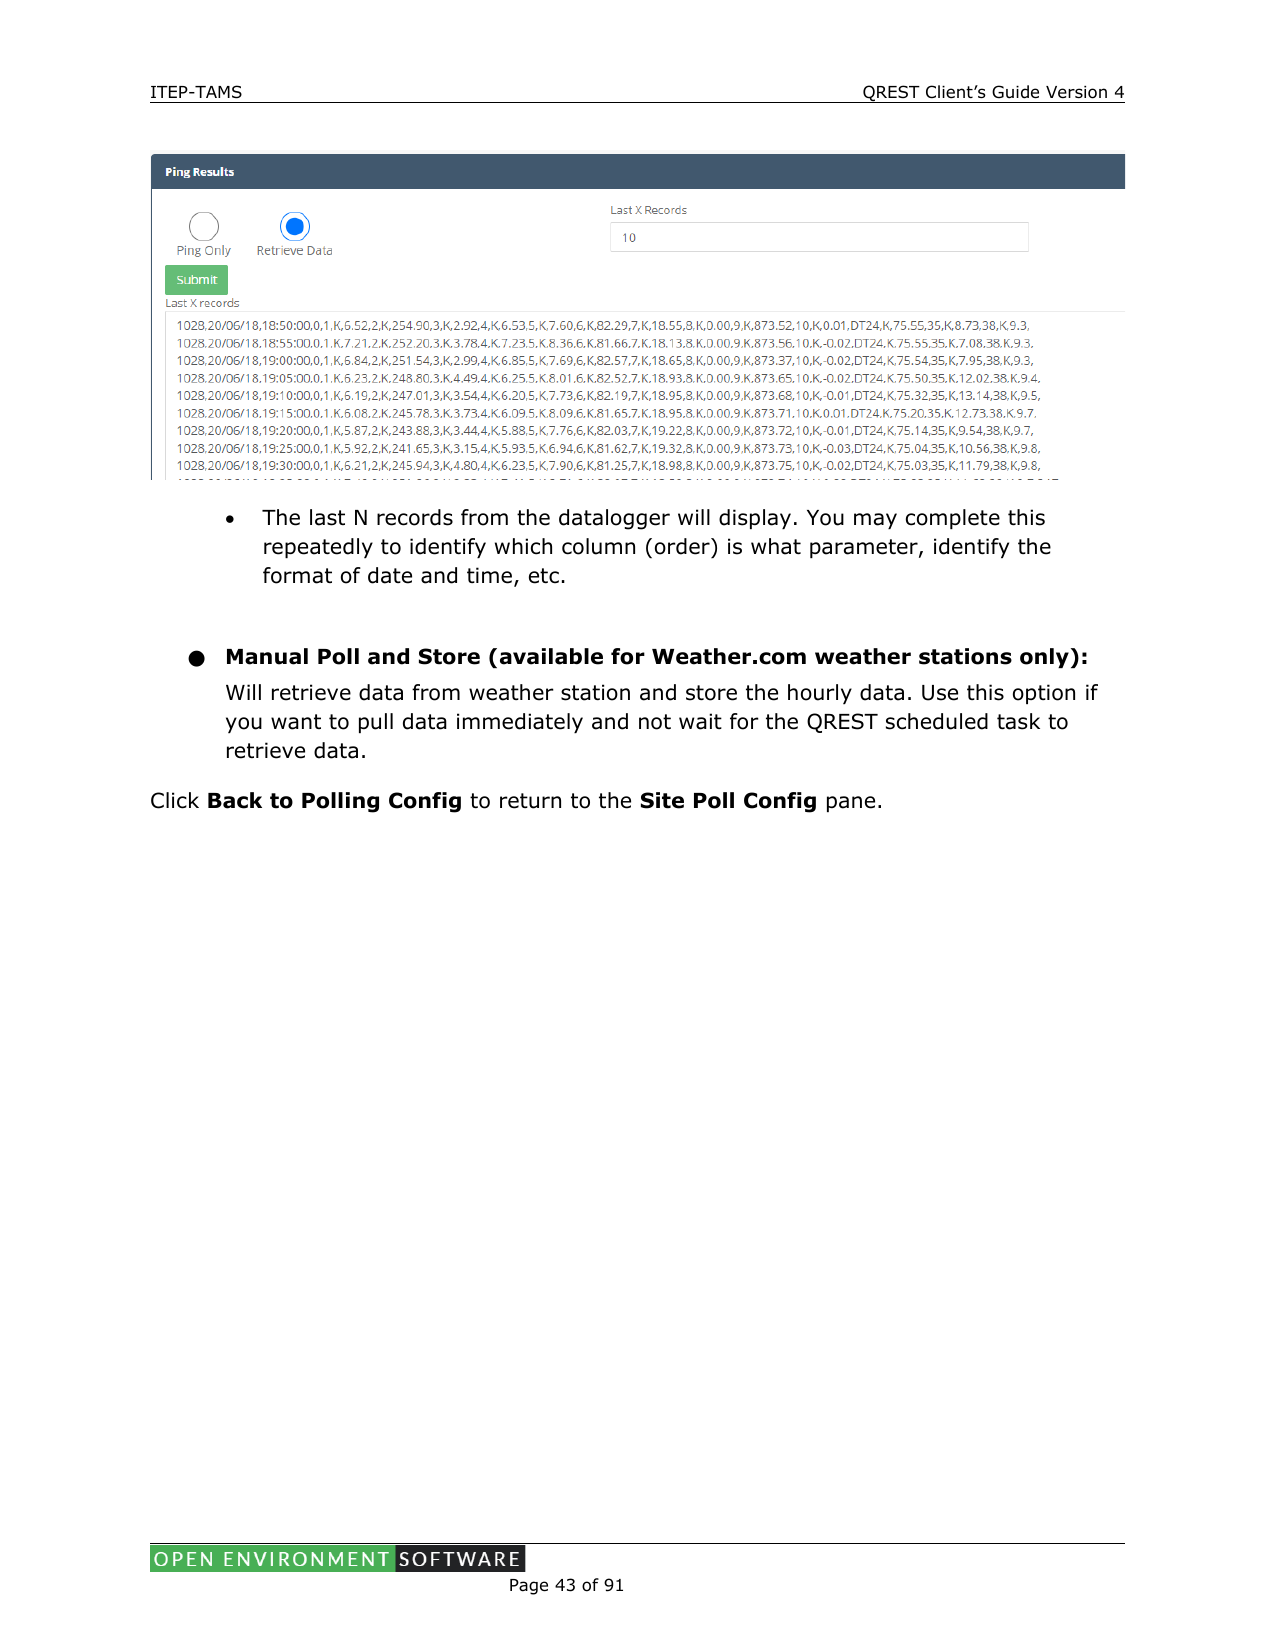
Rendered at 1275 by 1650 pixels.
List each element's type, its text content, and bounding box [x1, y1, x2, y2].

picture [150, 1545, 526, 1572]
list The last N records from the datalogger will display. You may complete this repeatedly to identify which column (order) is what parameter, identify the format of date and time, etc. [225, 504, 1125, 588]
picture [150, 150, 1125, 480]
list Manual Poll and Store (available for Weather.com weather stations only): Will retrieve data from weather station and store the hourly data. Use this option if you want to pull data immediately and not wait for the QREST scheduled task to retrieve data. [187, 633, 1125, 763]
text Click Back to Polling Config to return to the Site Poll Config pane. [150, 788, 1125, 813]
